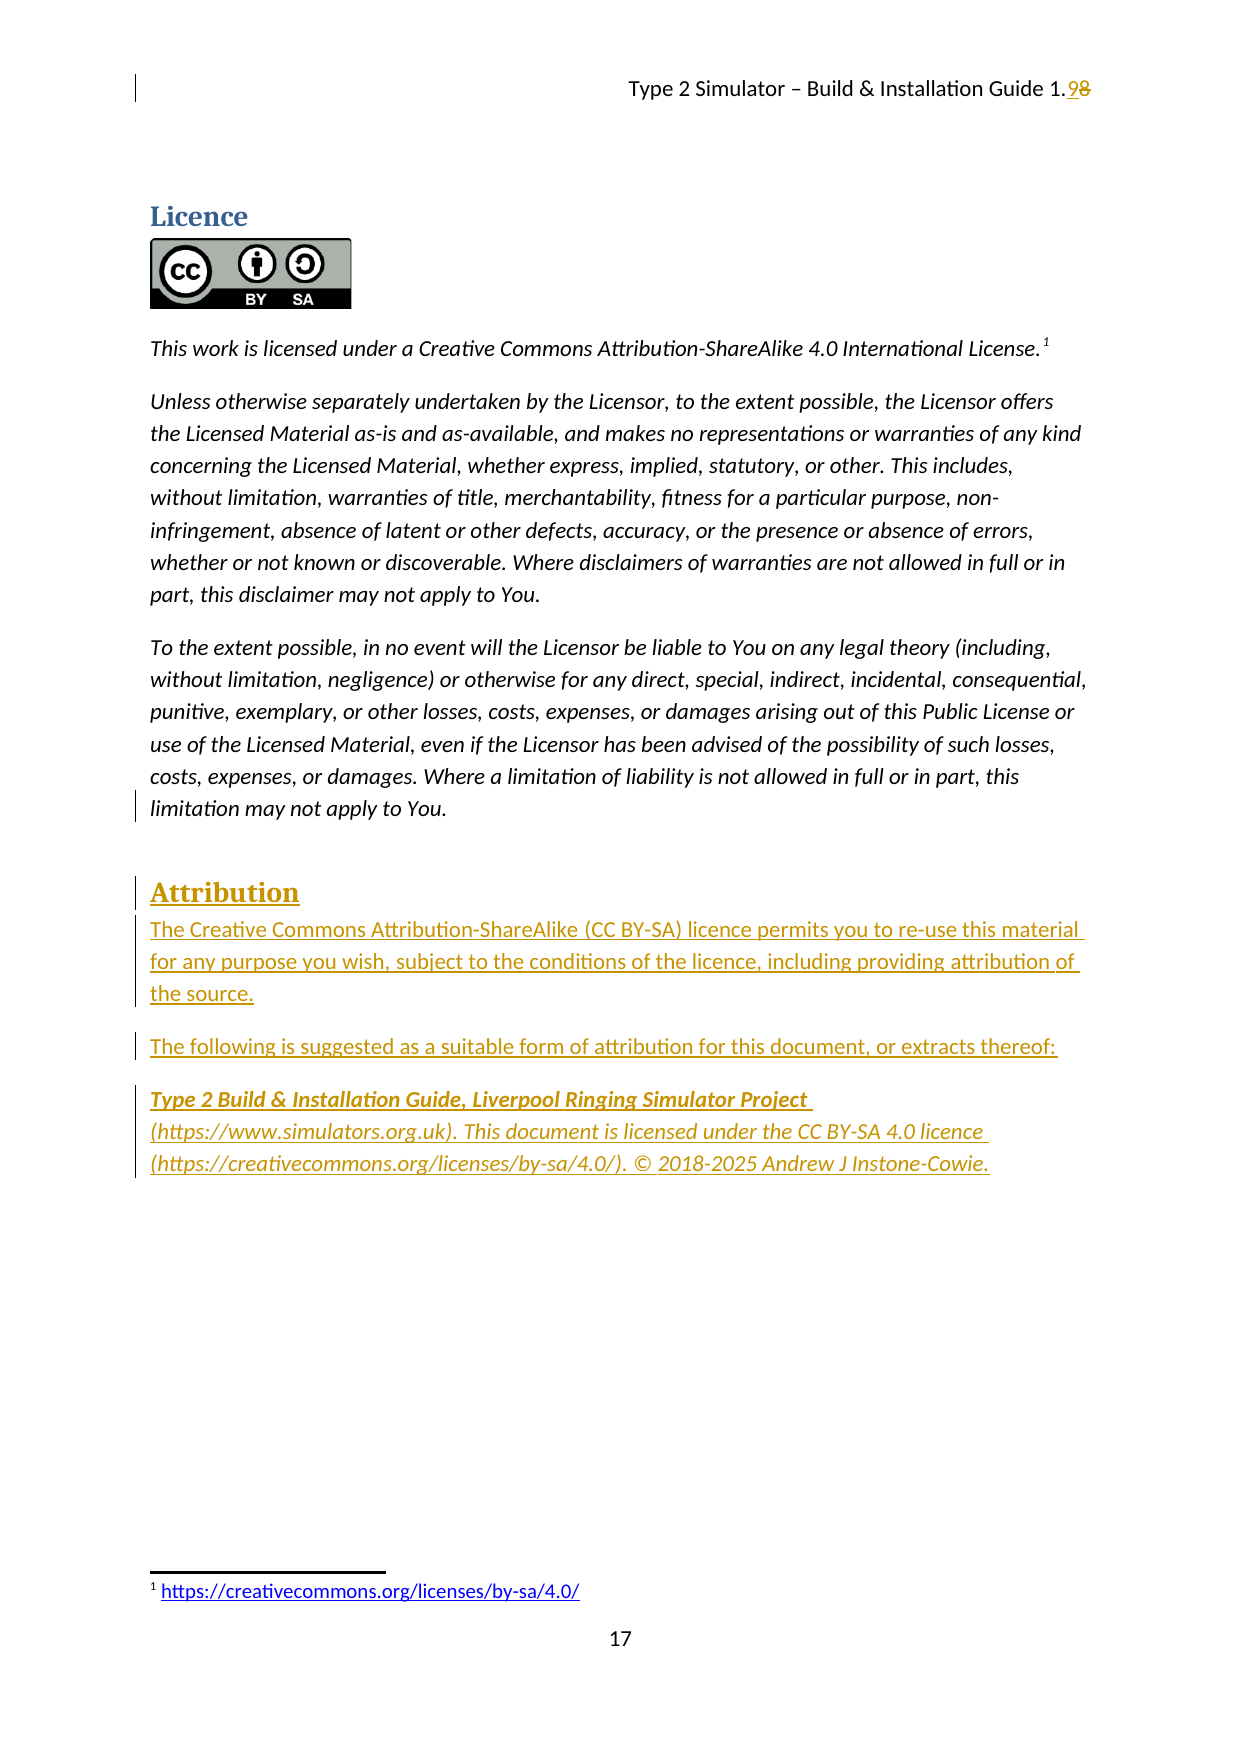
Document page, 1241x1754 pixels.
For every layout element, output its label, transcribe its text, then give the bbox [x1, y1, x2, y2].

subtitle Licence [150, 200, 1090, 233]
text To the extent possible, in no event will the Licensor be liable to You on any legal theory (including, without limitation, negligence) or otherwise for any direct, special, indirect, incidental, consequential, punitive, exemplary, or other losses, costs, expenses, or damages arising out of this Public License or use of the Licensed Material, even if the Licensor has been advised of the possibility of such losses, costs, expenses, or damages. Where a limitation of liability is not allowed in full or in part, this limitation may not apply to You. [150, 633, 1090, 822]
picture [150, 238, 352, 309]
text Unless otherwise separately undertaken by the Licensor, to the extent possible, the Licensor offers the Licensed Material as-is and as-available, and makes no representations or warranties of any kind concerning the Licensed Material, whether express, implied, statutory, or other. This includes, without limitation, warranties of title, merchantability, fitness for a particular purpose, non-infringement, absence of latent or other defects, accuracy, or the presence or absence of errors, whether or not known or discoverable. Where disclaimers of warranties are not allowed in full or in part, this disclaimer may not apply to You. [150, 387, 1090, 608]
text This work is licensed under a Creative Commons Attribution-ShareAlike 4.0 International License. [150, 334, 1090, 362]
